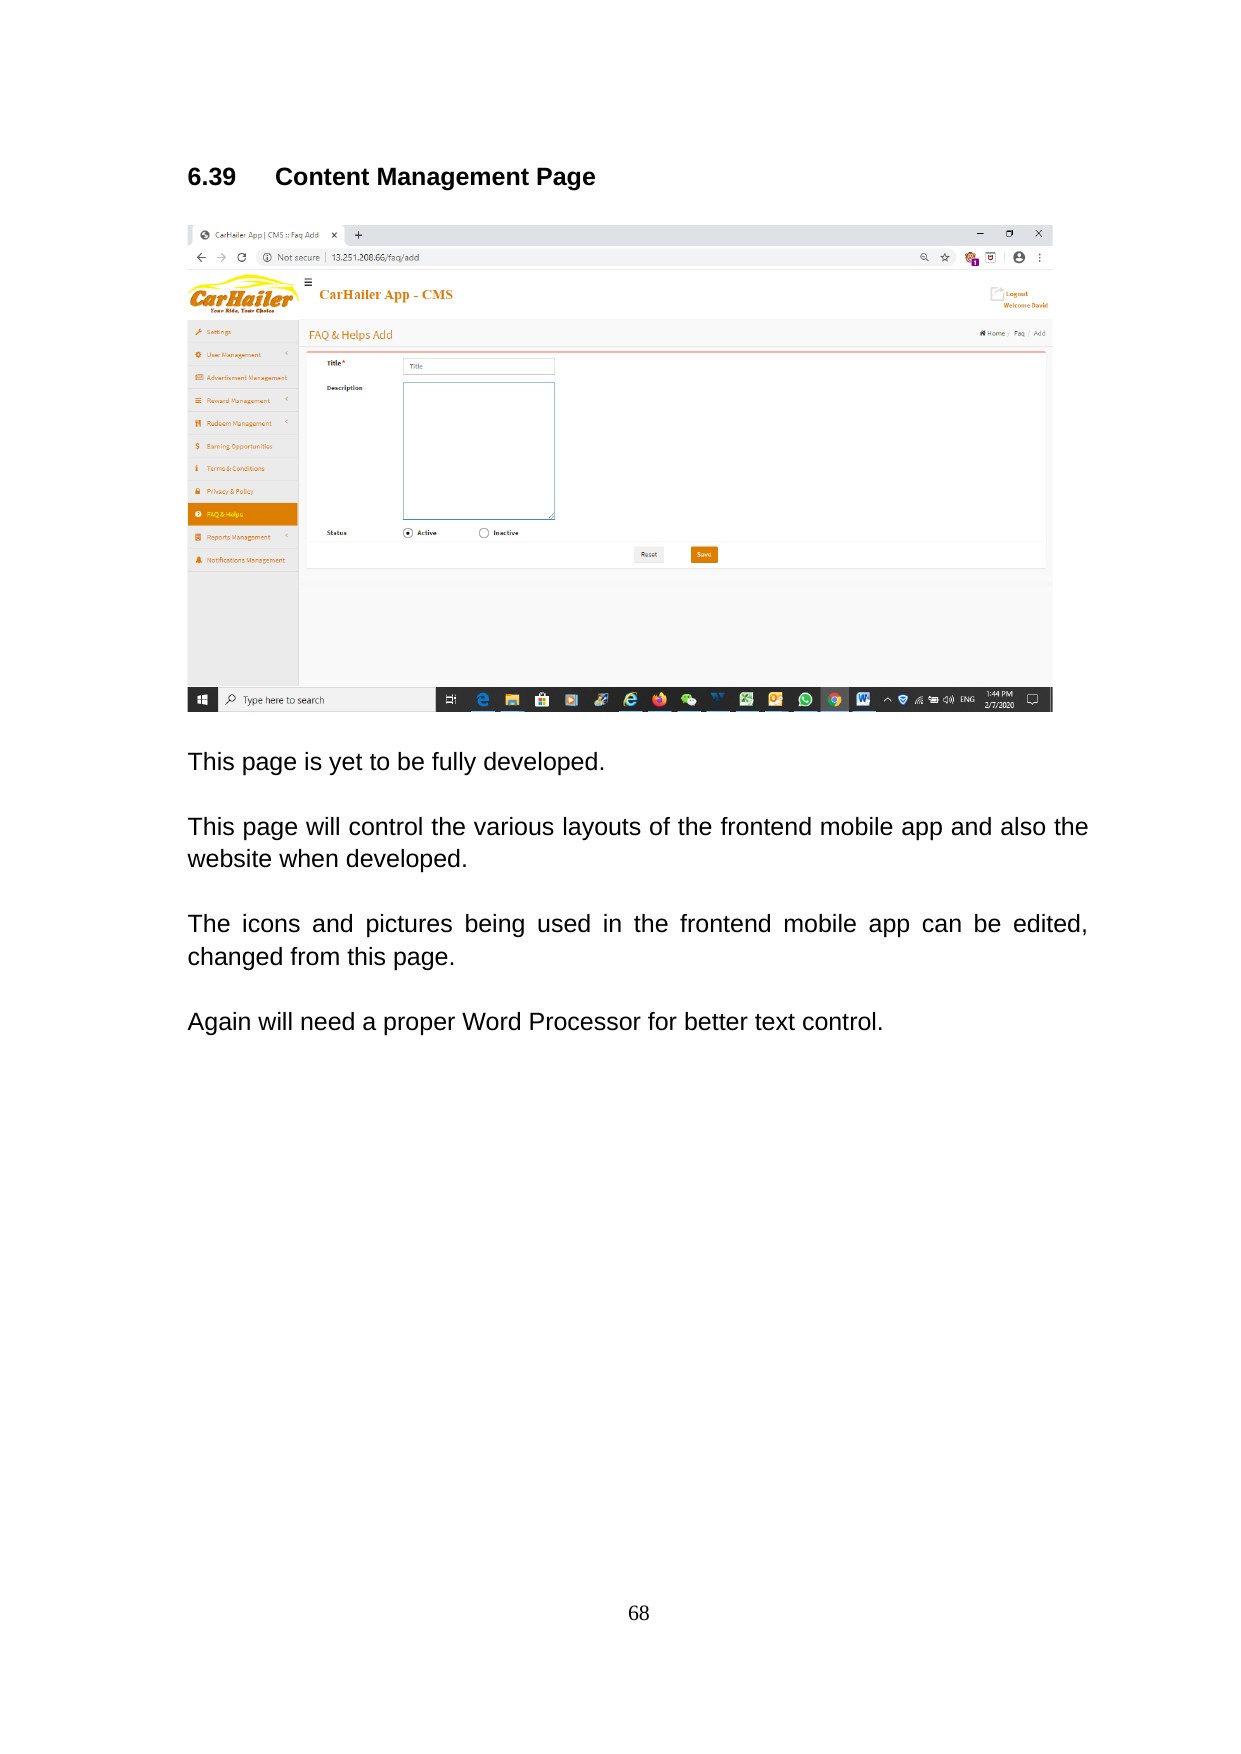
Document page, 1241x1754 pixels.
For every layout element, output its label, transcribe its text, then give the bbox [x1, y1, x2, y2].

text This page is yet to be fully developed. [187, 745, 1090, 777]
text This page will control the various layouts of the frontend mobile app and also the website when developed. [187, 810, 1090, 875]
picture [187, 225, 1053, 712]
text The icons and pictures being used in the frontend mobile app can be edited, changed from this page. [187, 907, 1090, 972]
list Content Management Page [187, 160, 1090, 192]
text Again will need a proper Word Processor for better text control. [187, 1005, 1090, 1037]
